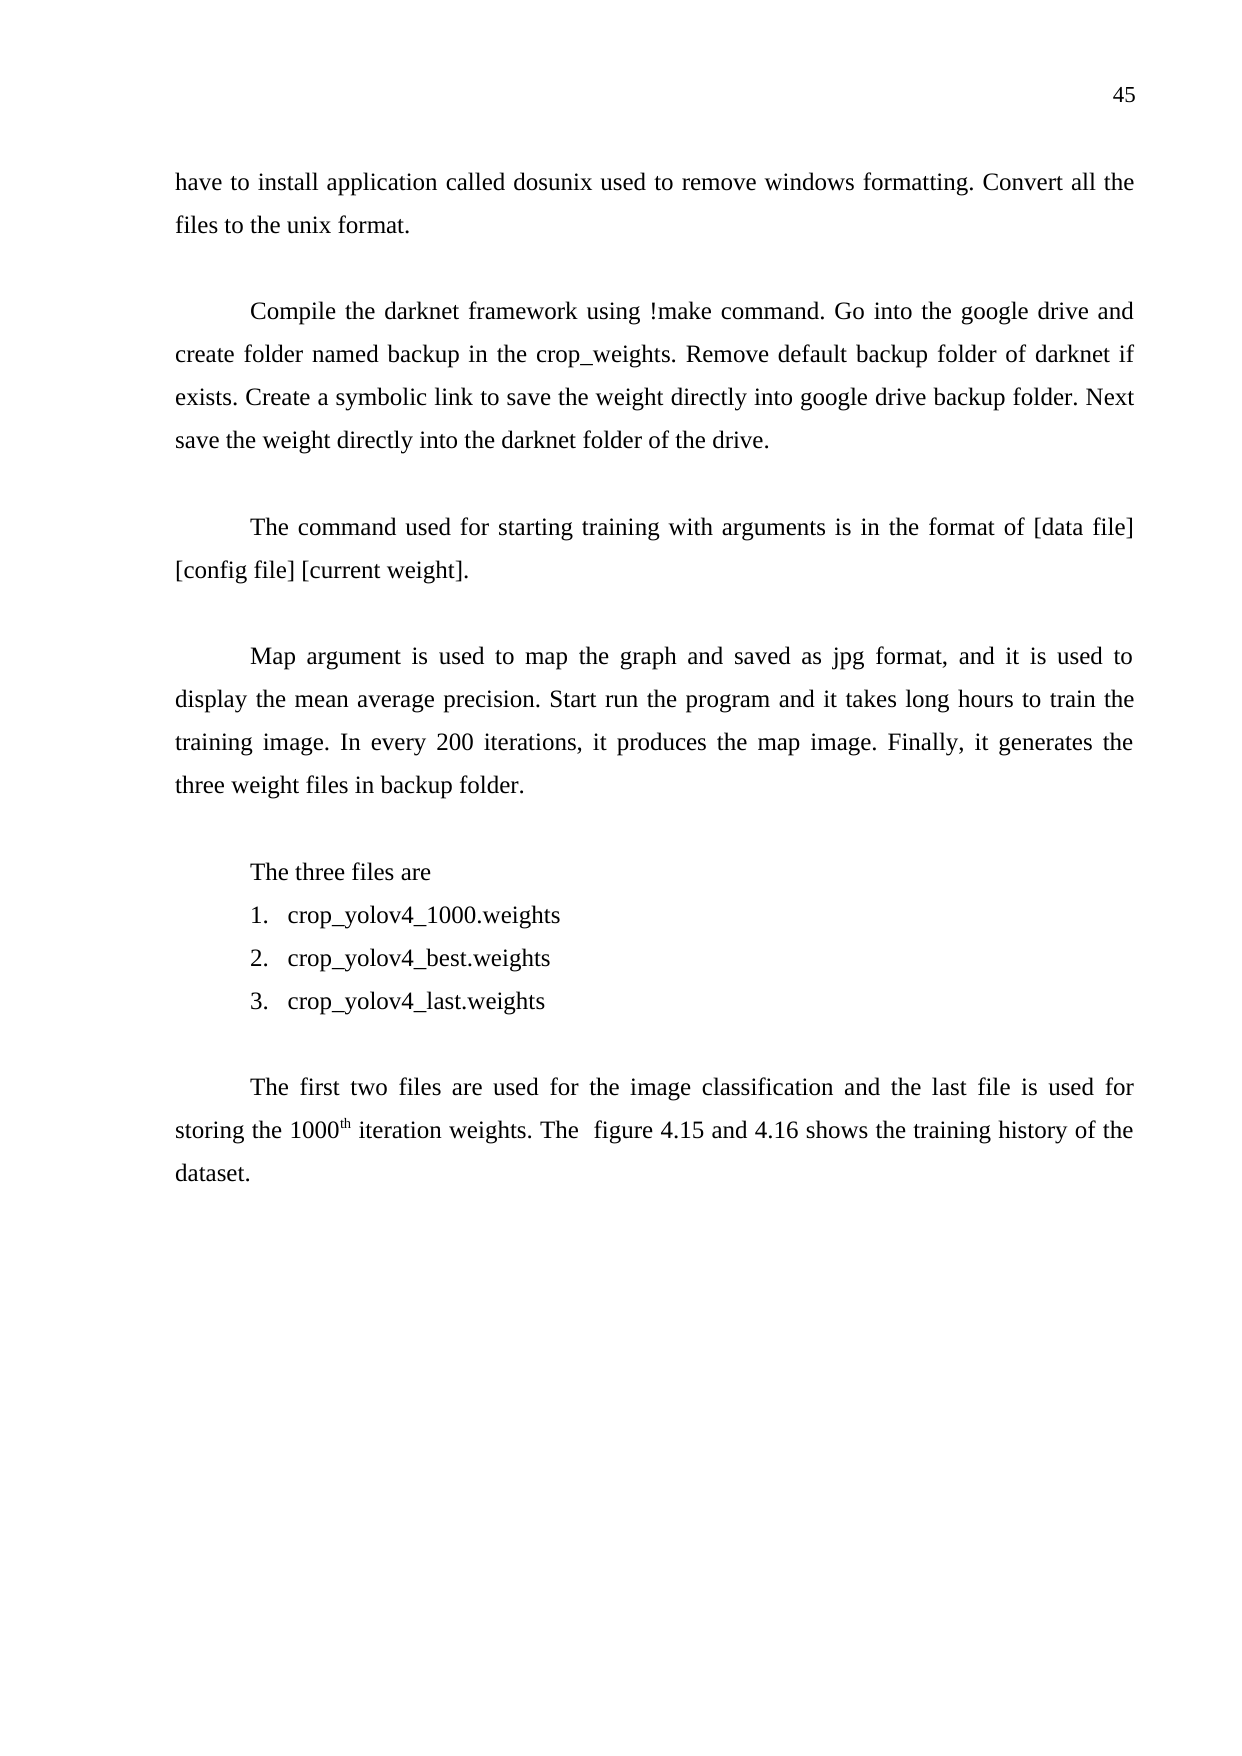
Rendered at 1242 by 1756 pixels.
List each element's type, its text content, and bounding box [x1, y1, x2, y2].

text The command used for starting training with arguments is in the format of [data file] [config file] [current weight]. [175, 512, 1135, 583]
list crop_yolov4_1000.weights [250, 900, 1135, 928]
text The first two files are used for the image classification and the last file is used for storing the 1000th iteration weights. The figure 4.15 and 4.16 shows the training history of the dataset. [175, 1072, 1135, 1187]
text The three files are [175, 857, 1135, 885]
text Map argument is used to map the graph and saved as jpg format, and it is used to display the mean average precision. Start run the program and it takes long hours to train the training image. In every 200 iterations, it produces the map image. Finally, it generates the three weight files in backup folder. [175, 641, 1135, 799]
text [175, 167, 1135, 238]
list crop_yolov4_best.weights [250, 943, 1135, 972]
list crop_yolov4_last.weights [250, 986, 1135, 1015]
text Compile the darknet framework using !make command. Go into the google drive and create folder named backup in the crop_weights. Remove default backup folder of darknet if exists. Create a symbolic link to save the weight directly into google drive backup folder. Next save the weight directly into the darknet folder of the drive. [175, 296, 1135, 454]
